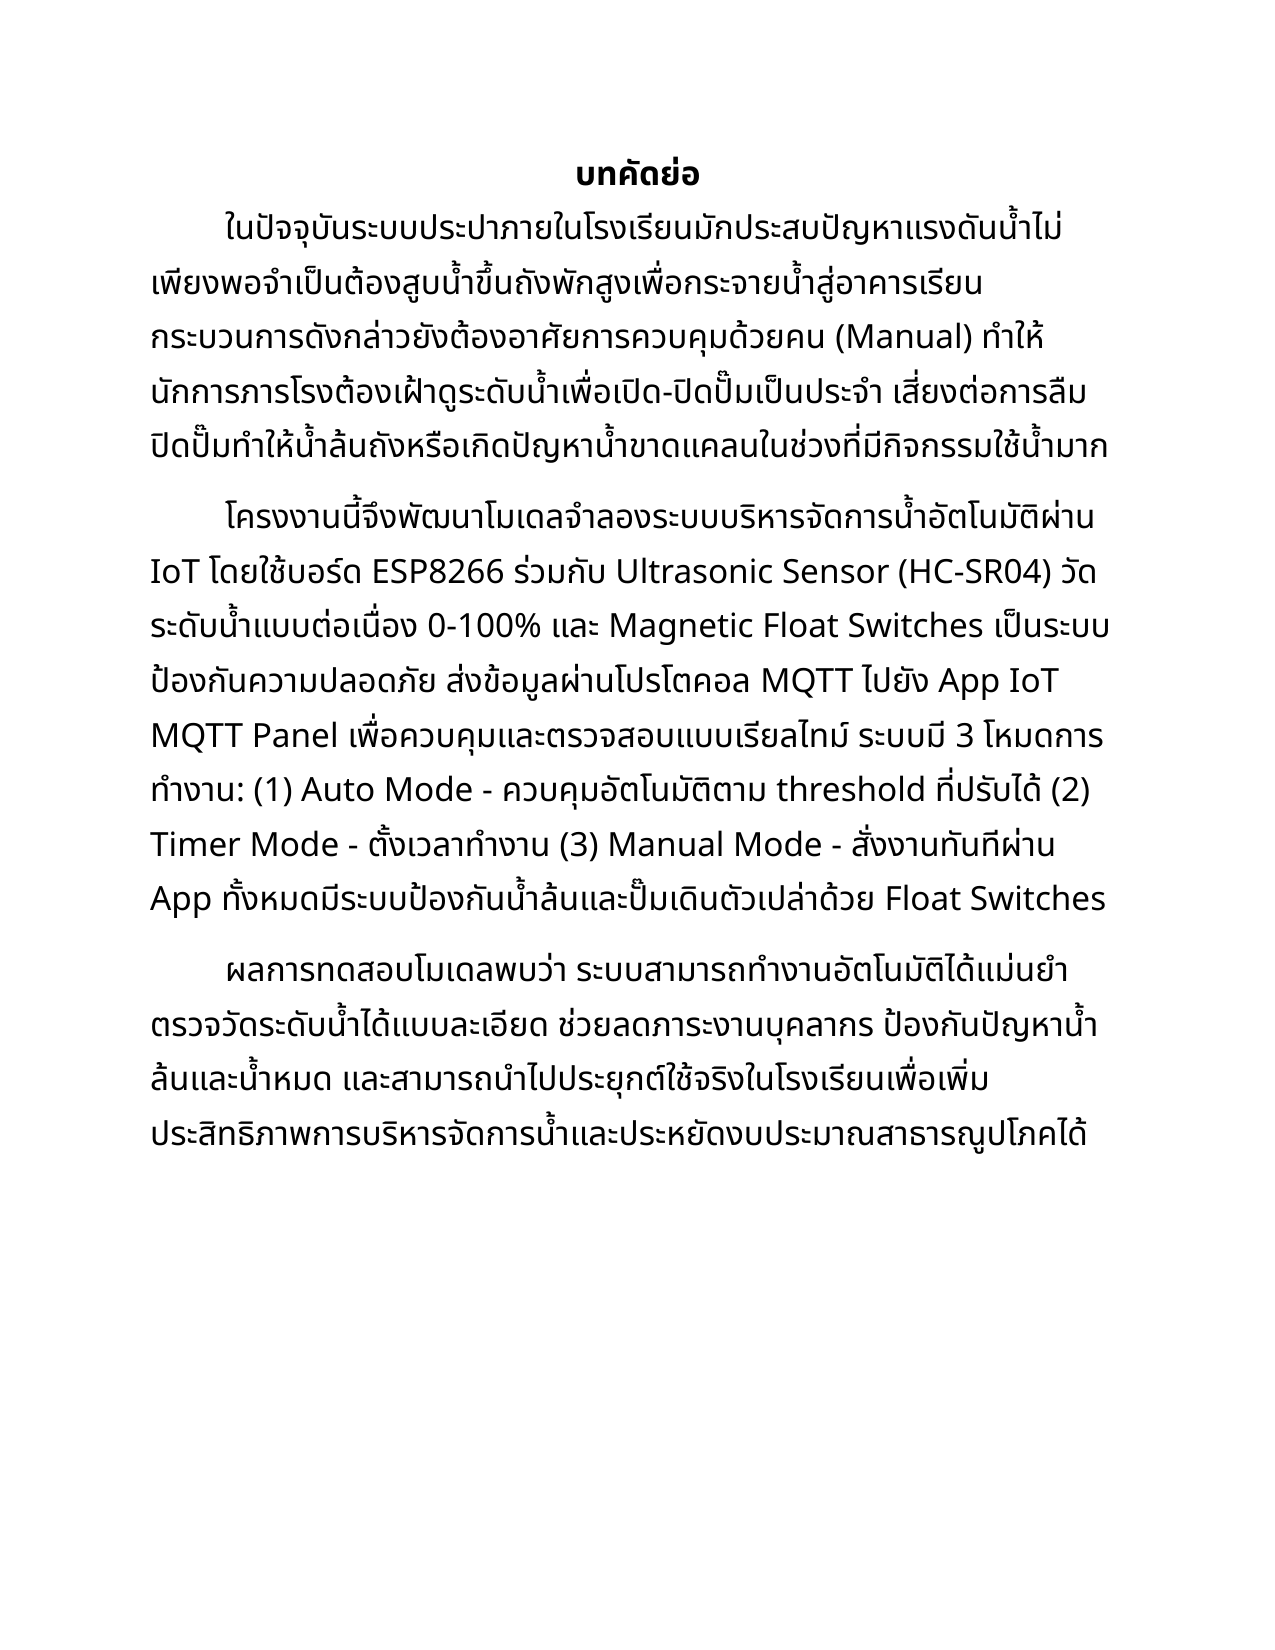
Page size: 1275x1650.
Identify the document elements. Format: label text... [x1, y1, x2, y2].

text บทคัดย่อ [150, 150, 1125, 200]
text โครงงานนี้จึงพัฒนาโมเดลจำลองระบบบริหารจัดการน้ำอัตโนมัติผ่าน IoT โดยใช้บอร์ด ESP8266 ร่วมกับ Ultrasonic Sensor (HC-SR04) วัดระดับน้ำแบบต่อเนื่อง 0-100% และ Magnetic Float Switches เป็นระบบป้องกันความปลอดภัย ส่งข้อมูลผ่านโปรโตคอล MQTT ไปยัง App IoT MQTT Panel เพื่อควบคุมและตรวจสอบแบบเรียลไทม์ ระบบมี 3 โหมดการทำงาน: (1) Auto Mode - ควบคุมอัตโนมัติตาม threshold ที่ปรับได้ (2) Timer Mode - ตั้งเวลาทำงาน (3) Manual Mode - สั่งงานทันทีผ่าน App ทั้งหมดมีระบบป้องกันน้ำล้นและปั๊มเดินตัวเปล่าด้วย Float Switches [150, 493, 1125, 926]
text ผลการทดสอบโมเดลพบว่า ระบบสามารถทำงานอัตโนมัติได้แม่นยำ ตรวจวัดระดับน้ำได้แบบละเอียด ช่วยลดภาระงานบุคลากร ป้องกันปัญหาน้ำล้นและน้ำหมด และสามารถนำไปประยุกต์ใช้จริงในโรงเรียนเพื่อเพิ่มประสิทธิภาพการบริหารจัดการน้ำและประหยัดงบประมาณสาธารณูปโภคได้ [150, 946, 1125, 1160]
text ในปัจจุบันระบบประปาภายในโรงเรียนมักประสบปัญหาแรงดันน้ำไม่เพียงพอจำเป็นต้องสูบน้ำขึ้นถังพักสูงเพื่อกระจายน้ำสู่อาคารเรียนกระบวนการดังกล่าวยังต้องอาศัยการควบคุมด้วยคน (Manual) ทำให้นักการภารโรงต้องเฝ้าดูระดับน้ำเพื่อเปิด-ปิดปั๊มเป็นประจำ เสี่ยงต่อการลืมปิดปั๊มทำให้น้ำล้นถังหรือเกิดปัญหาน้ำขาดแคลนในช่วงที่มีกิจกรรมใช้น้ำมาก [150, 204, 1125, 473]
